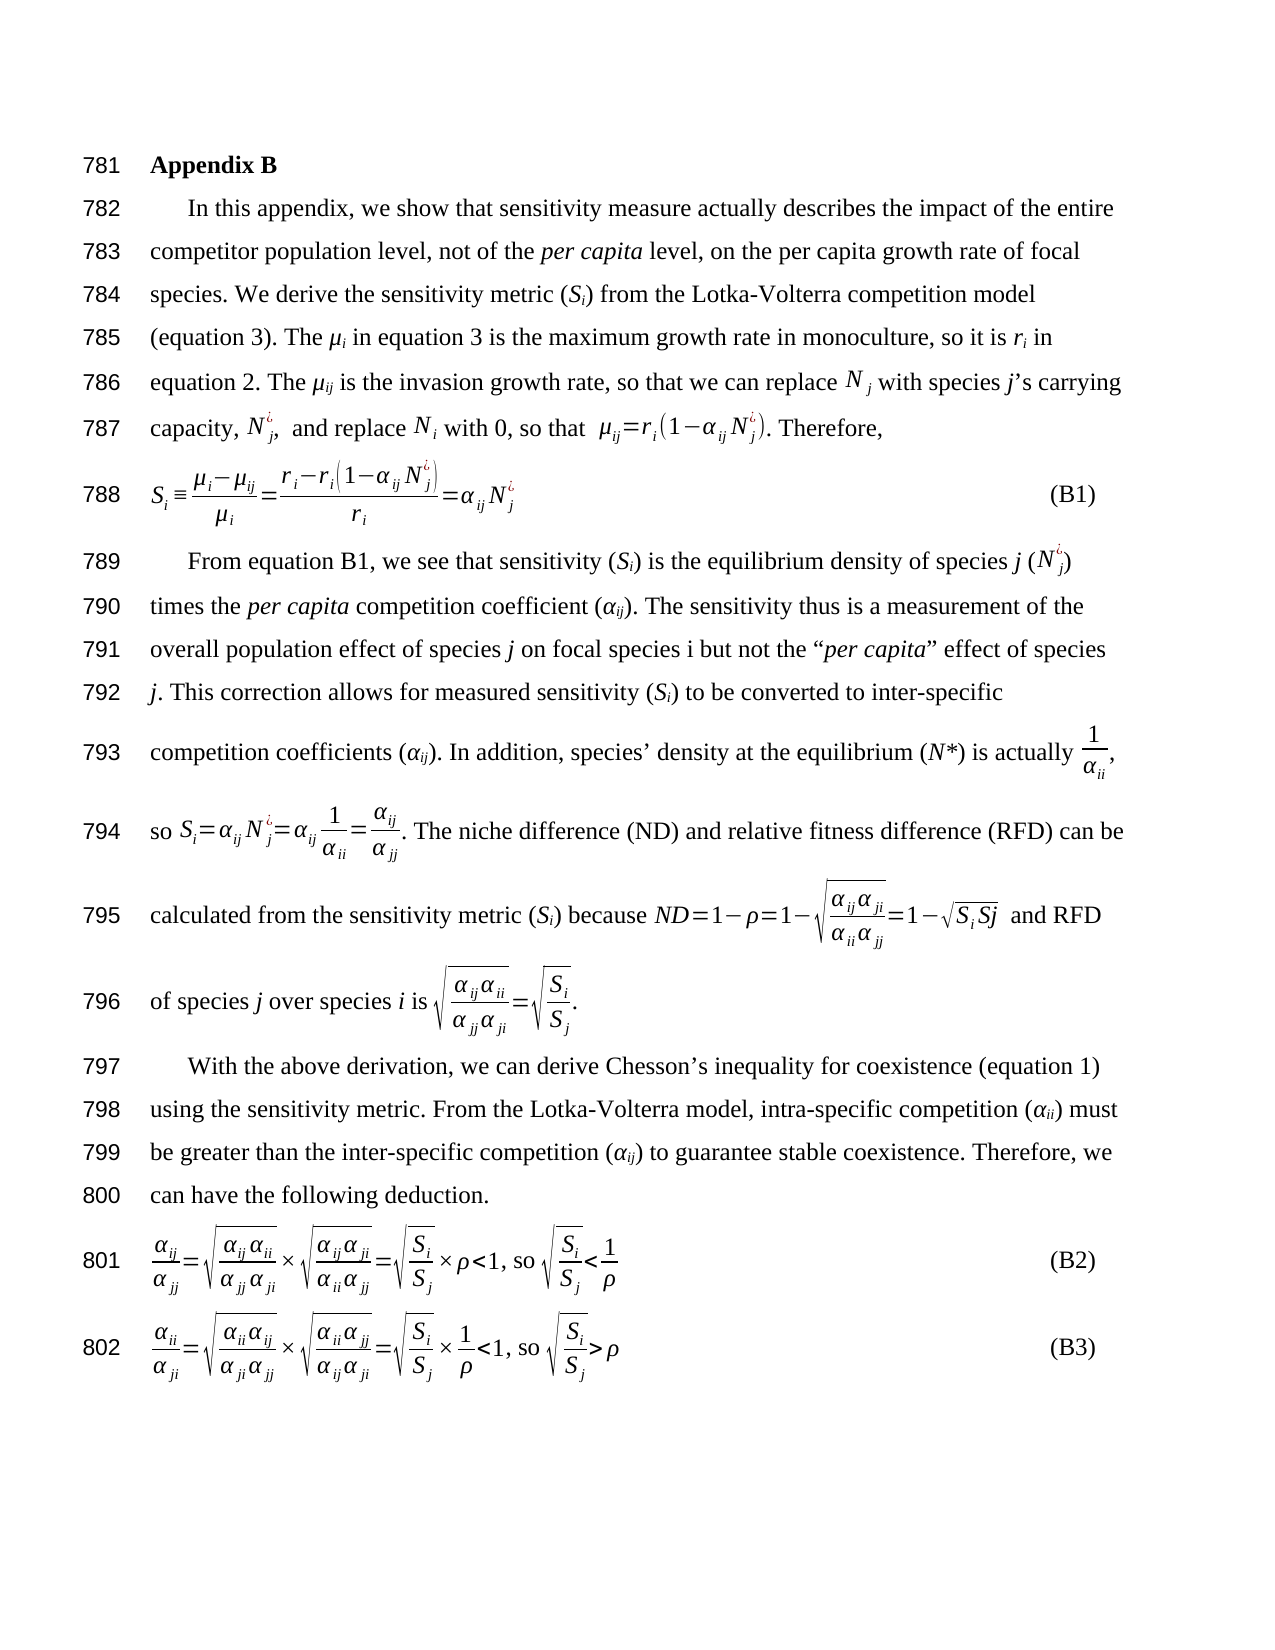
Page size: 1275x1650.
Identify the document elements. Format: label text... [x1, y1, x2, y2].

text , so (B2) [150, 1223, 1125, 1296]
text Appendix B [150, 150, 1125, 179]
text (B1) [150, 458, 1125, 529]
text With the above derivation, we can derive Chesson’s inequality for coexistence (equation 1) using the sensitivity metric. From the Lotka-Volterra model, intra-specific competition (αii) must be greater than the inter-specific competition (αij) to guarantee stable coexistence. Therefore, we can have the following deduction. [150, 1051, 1125, 1209]
text From equation B1, we see that sensitivity (Si) is the equilibrium density of species j () times the per capita competition coefficient (αij). The sensitivity thus is a measurement of the overall population effect of species j on focal species i but not the “per capita” effect of species j. This correction allows for measured sensitivity (Si) to be converted to inter-specific competition coefficients (αij). In addition, species’ density at the equilibrium (N*) is actually , so . The niche difference (ND) and relative fitness difference (RFD) can be calculated from the sensitivity metric (Si) because and RFD of species j over species i is . [150, 544, 1125, 1037]
text In this appendix, we show that sensitivity measure actually describes the impact of the entire competitor population level, not of the per capita level, on the per capita growth rate of focal species. We derive the sensitivity metric (Si) from the Lotka-Volterra competition model (equation 3). The μi in equation 3 is the maximum growth rate in monoculture, so it is ri in equation 2. The μij is the invasion growth rate, so that we can replace with species j’s carrying capacity, , and replace with 0, so that . Therefore, [150, 193, 1125, 444]
text , so (B3) [150, 1311, 1125, 1383]
